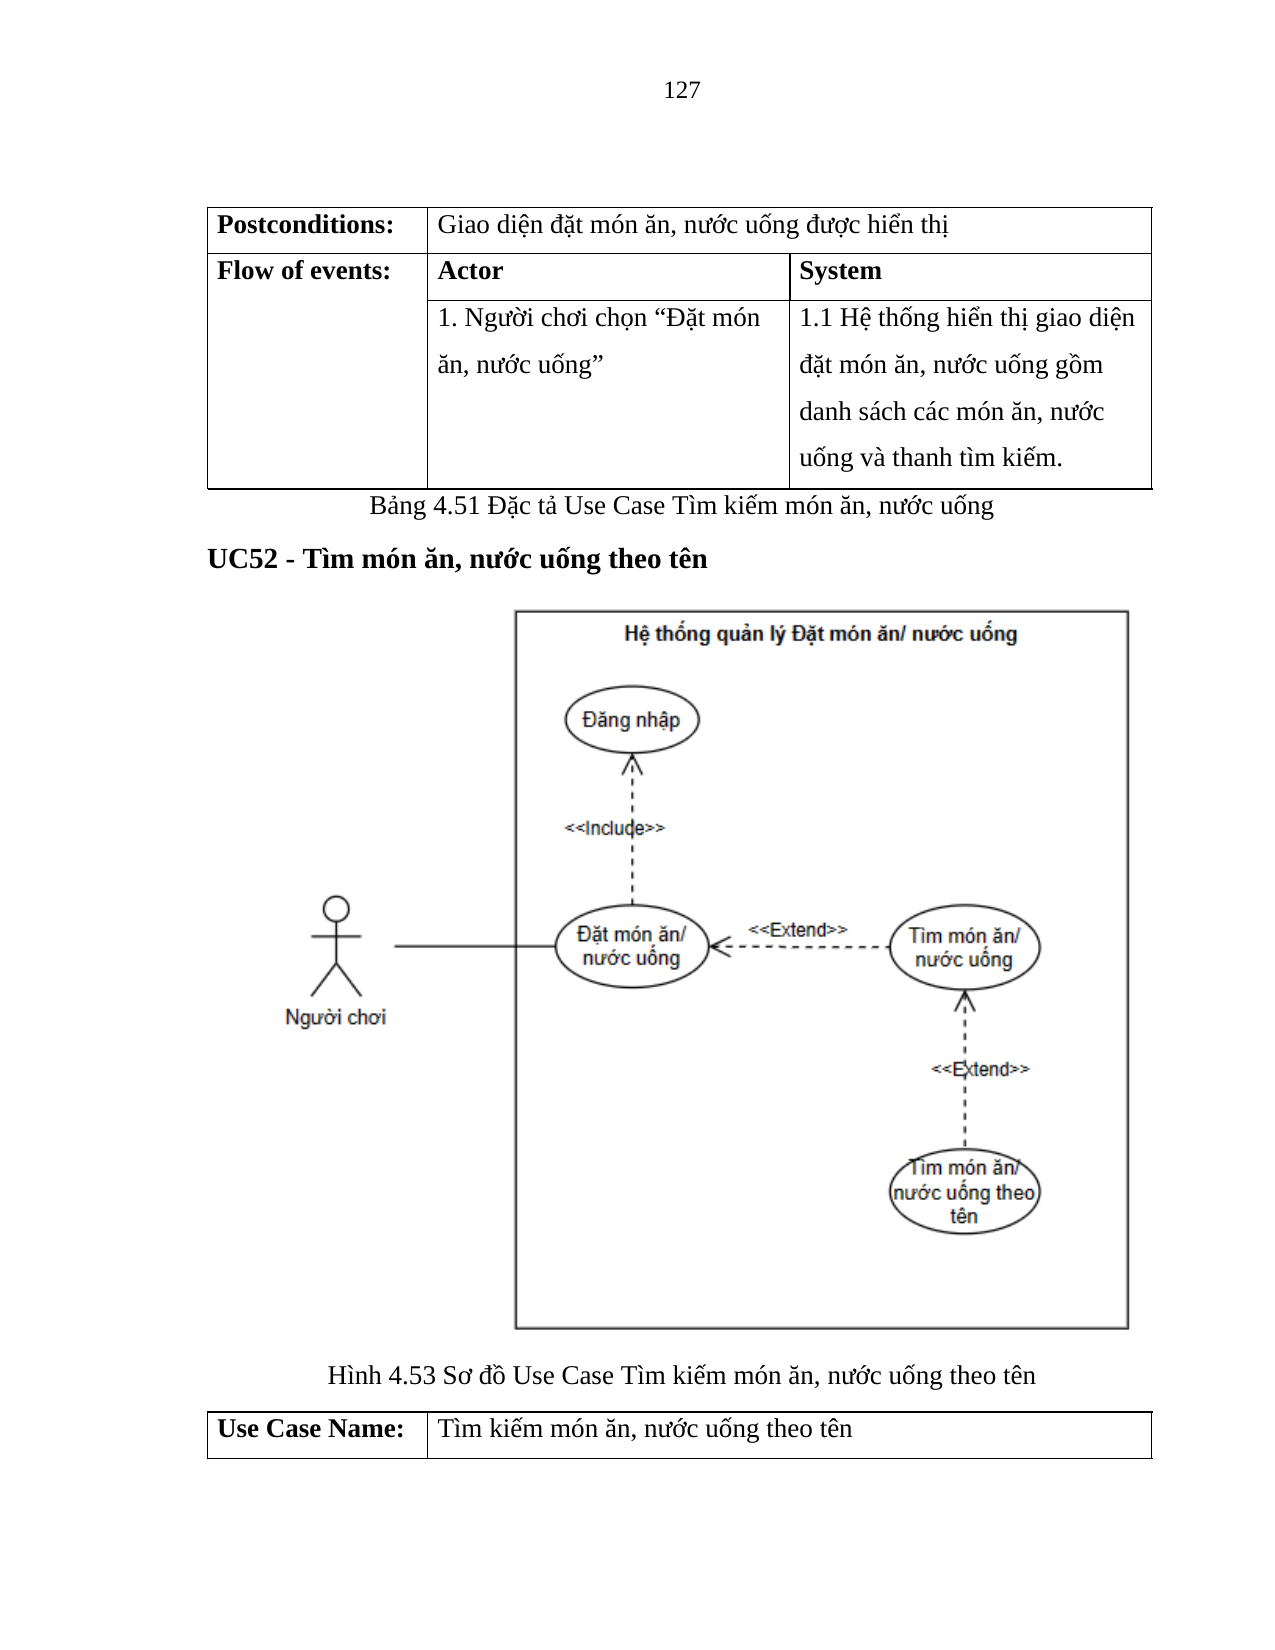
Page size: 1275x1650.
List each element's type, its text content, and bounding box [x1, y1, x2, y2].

table_cell 1. Người chơi chọn “Đặt món ăn, nước uống” [428, 301, 789, 488]
table_cell 1.1 Hệ thống hiển thị giao diện đặt món ăn, nước uống gồm danh sách các món ăn, nước uống và thanh tìm kiếm. [790, 301, 1151, 488]
table_header Tìm kiếm món ăn, nước uống theo tên [428, 1413, 1151, 1458]
table_header Use Case Name: [208, 1413, 427, 1458]
table_cell Postconditions: [208, 208, 427, 253]
text UC52 - Tìm món ăn, nước uống theo tên [207, 541, 1157, 575]
picture [281, 591, 1145, 1344]
table_cell System [791, 254, 1151, 300]
text Bảng 4.51 Đặc tả Use Case Tìm kiếm món ăn, nước uống [207, 489, 1157, 521]
table_cell Giao diện đặt món ăn, nước uống được hiển thị [428, 208, 1151, 253]
text Hình 4.53 Sơ đồ Use Case Tìm kiếm món ăn, nước uống theo tên [207, 1359, 1157, 1390]
table_cell Flow of events: [208, 254, 427, 488]
table_cell Actor [428, 254, 789, 300]
